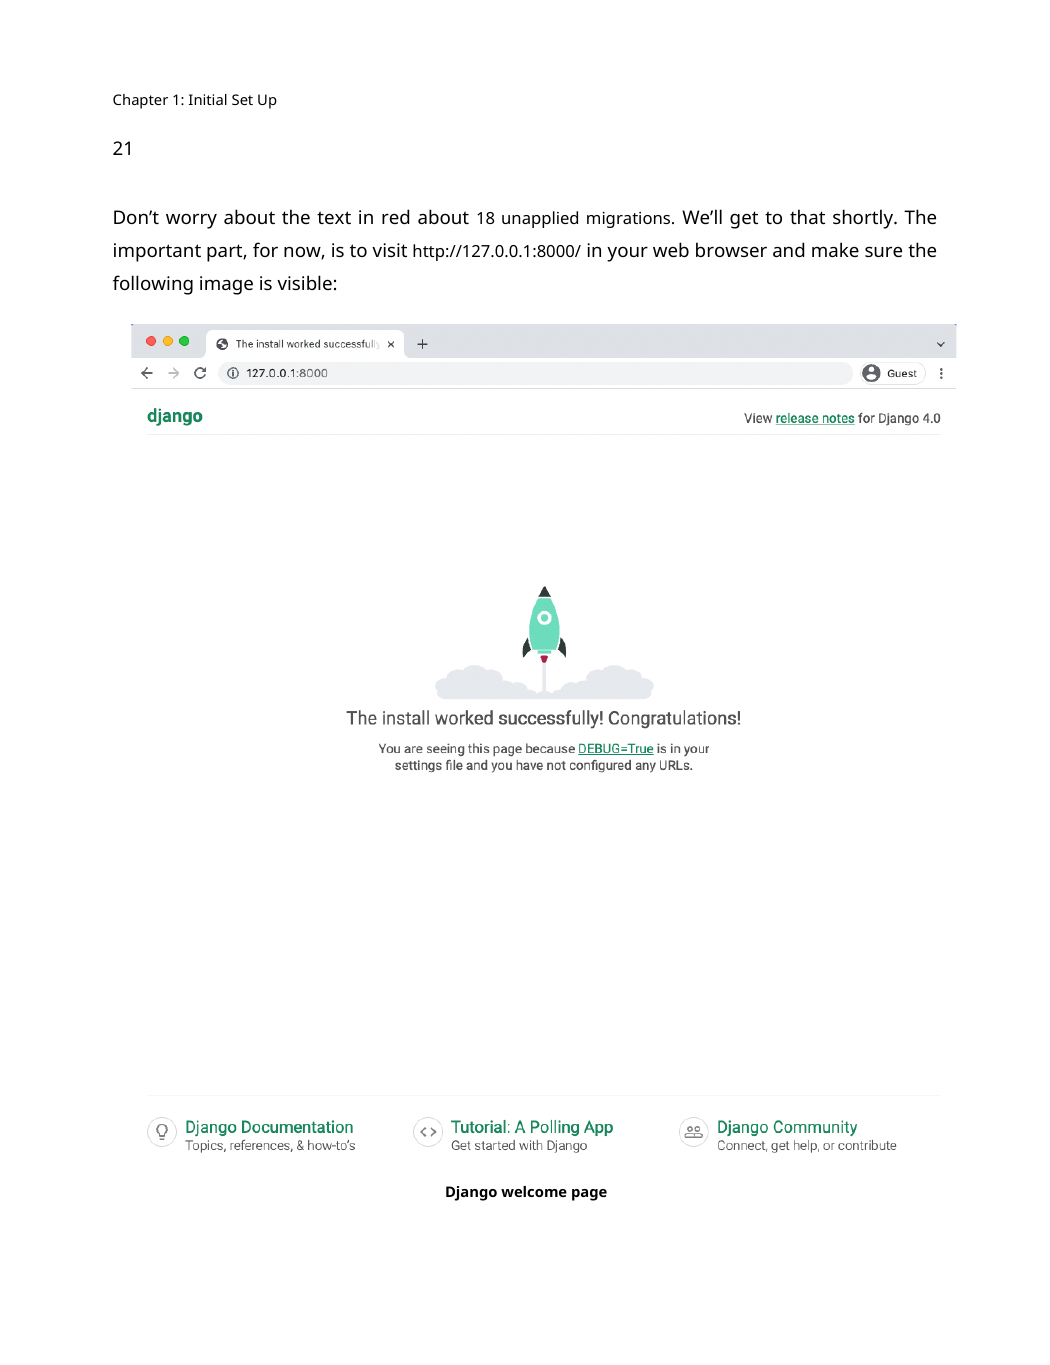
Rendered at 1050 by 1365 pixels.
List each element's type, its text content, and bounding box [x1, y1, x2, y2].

picture [131, 324, 957, 1172]
text Django welcome page [112, 1182, 939, 1202]
text Don’t worry about the text in red about 18 unapplied migrations. We’ll get to that shortly. The important part, for now, is to visit http://127.0.0.1:8000/ in your web browser and make sure the following image is visible: [112, 204, 937, 296]
text Chapter 1: Initial Set Up 21 [112, 90, 939, 161]
